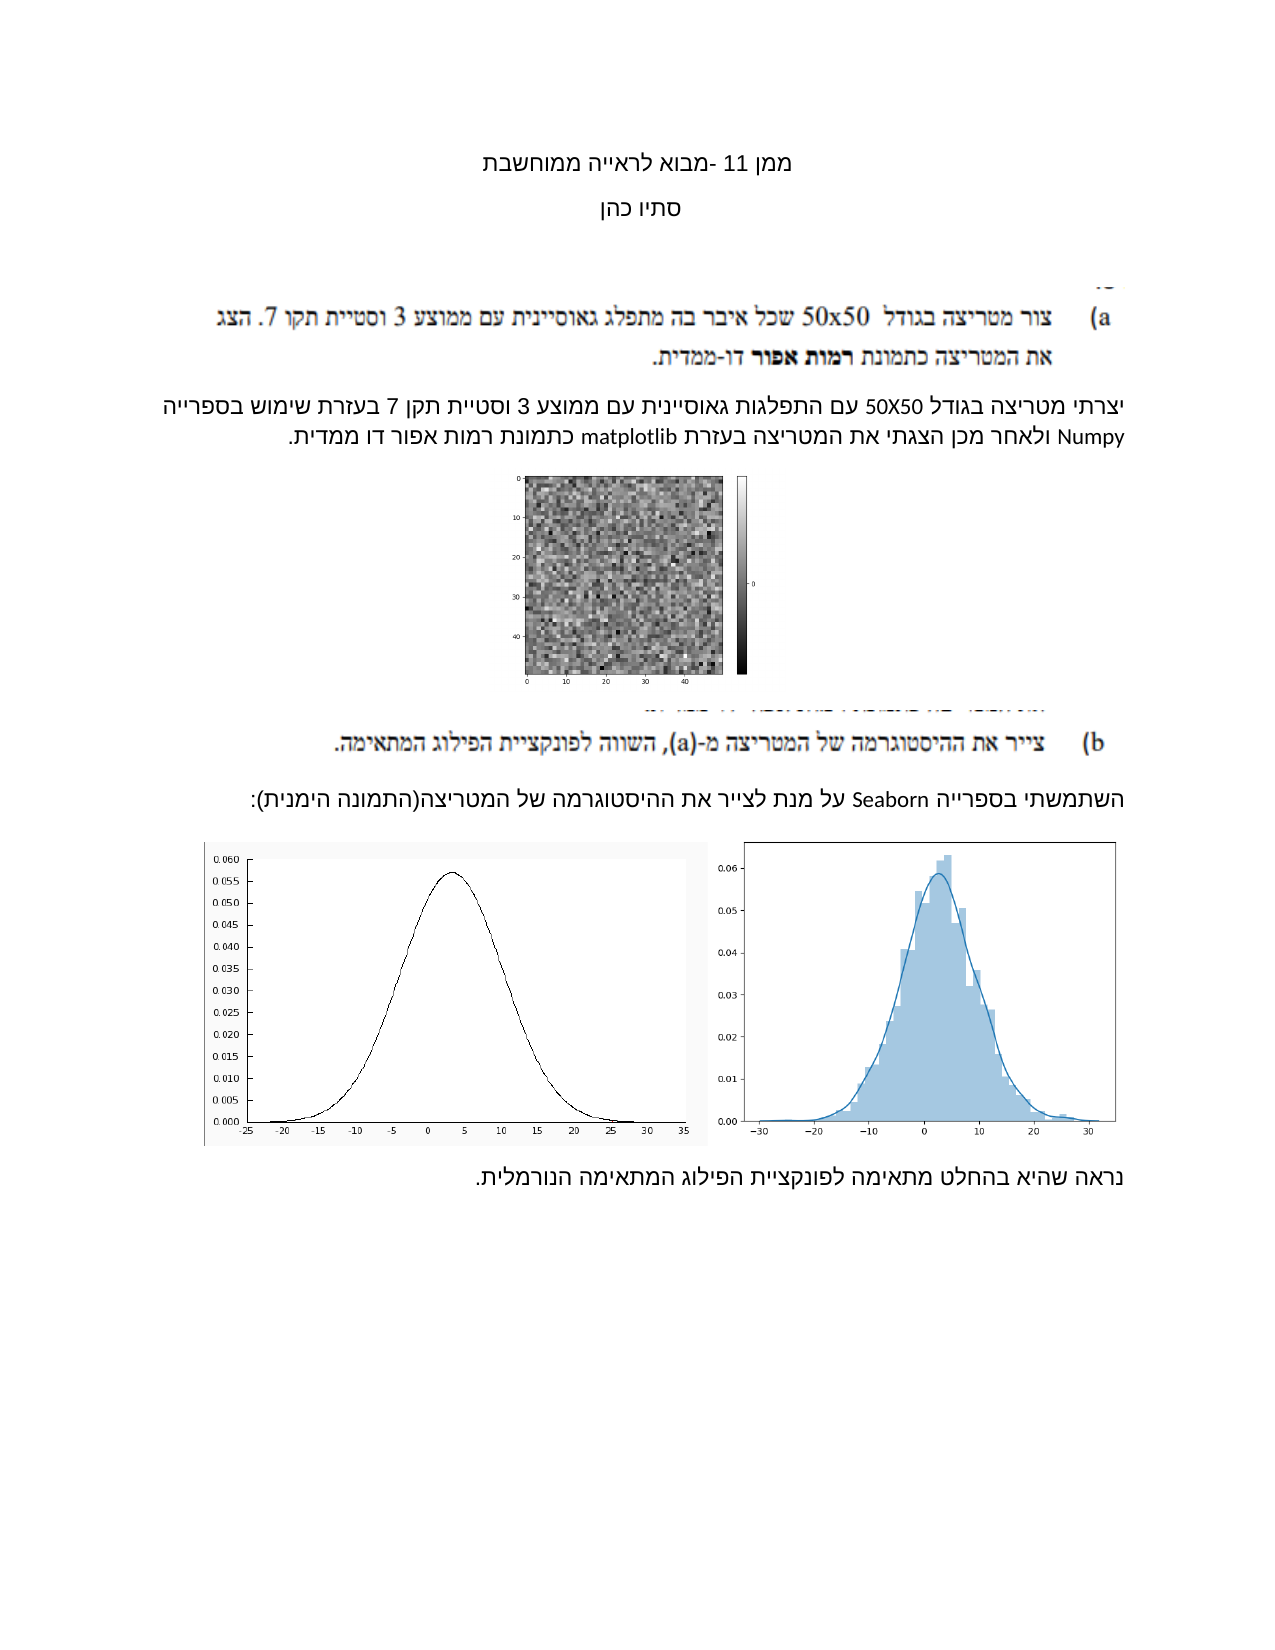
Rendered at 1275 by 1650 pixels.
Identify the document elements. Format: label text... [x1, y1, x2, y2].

picture [488, 468, 786, 692]
picture [204, 287, 1125, 373]
text יצרתי מטריצה בגודל 50X50 עם התפלגות גאוסיינית עם ממוצע 3 וסטיית תקן 7 בעזרת שימוש בספרייה Numpy ולאחר מכן הצגתי את המטריצה בעזרת matplotlib כתמונת רמות אפור דו ממדית. [150, 392, 1125, 450]
picture [306, 710, 1125, 767]
picture [198, 832, 1125, 1146]
text השתמשתי בספרייה Seaborn על מנת לצייר את ההיסטוגרמה של המטריצה(התמונה הימנית): [150, 786, 1125, 813]
text ממן 11 -מבוא לראייה ממוחשבת [150, 150, 1125, 176]
text נראה שהיא בהחלט מתאימה לפונקציית הפילוג המתאימה הנורמלית. [150, 1164, 1125, 1191]
text סתיו כהן [150, 195, 1125, 221]
